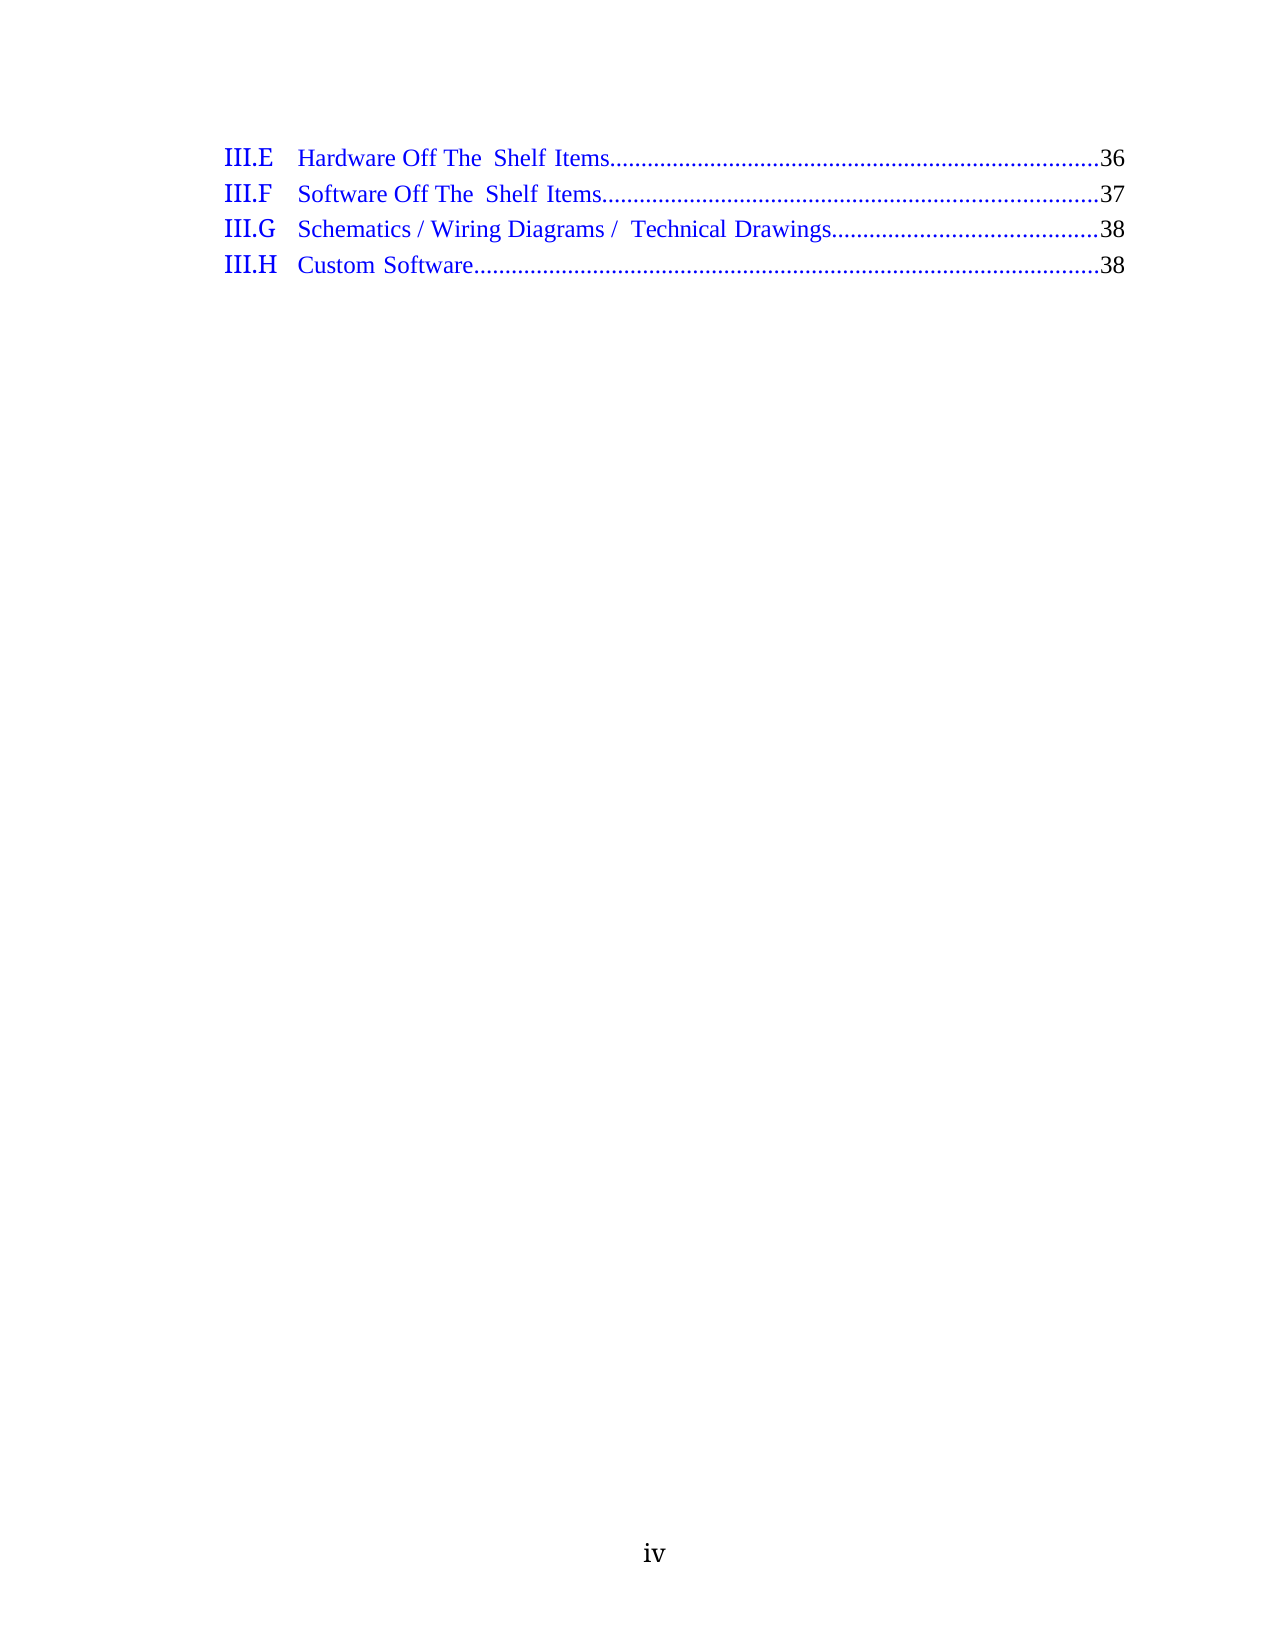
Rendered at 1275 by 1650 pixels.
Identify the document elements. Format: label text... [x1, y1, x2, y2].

list Hardware Off The Shelf Items 36 [224, 139, 1225, 174]
list Custom Software 38 [224, 247, 1225, 281]
list Schematics / Wiring Diagrams / Technical Drawings 38 [224, 211, 1225, 245]
list Software Off The Shelf Items 37 [224, 175, 1225, 209]
